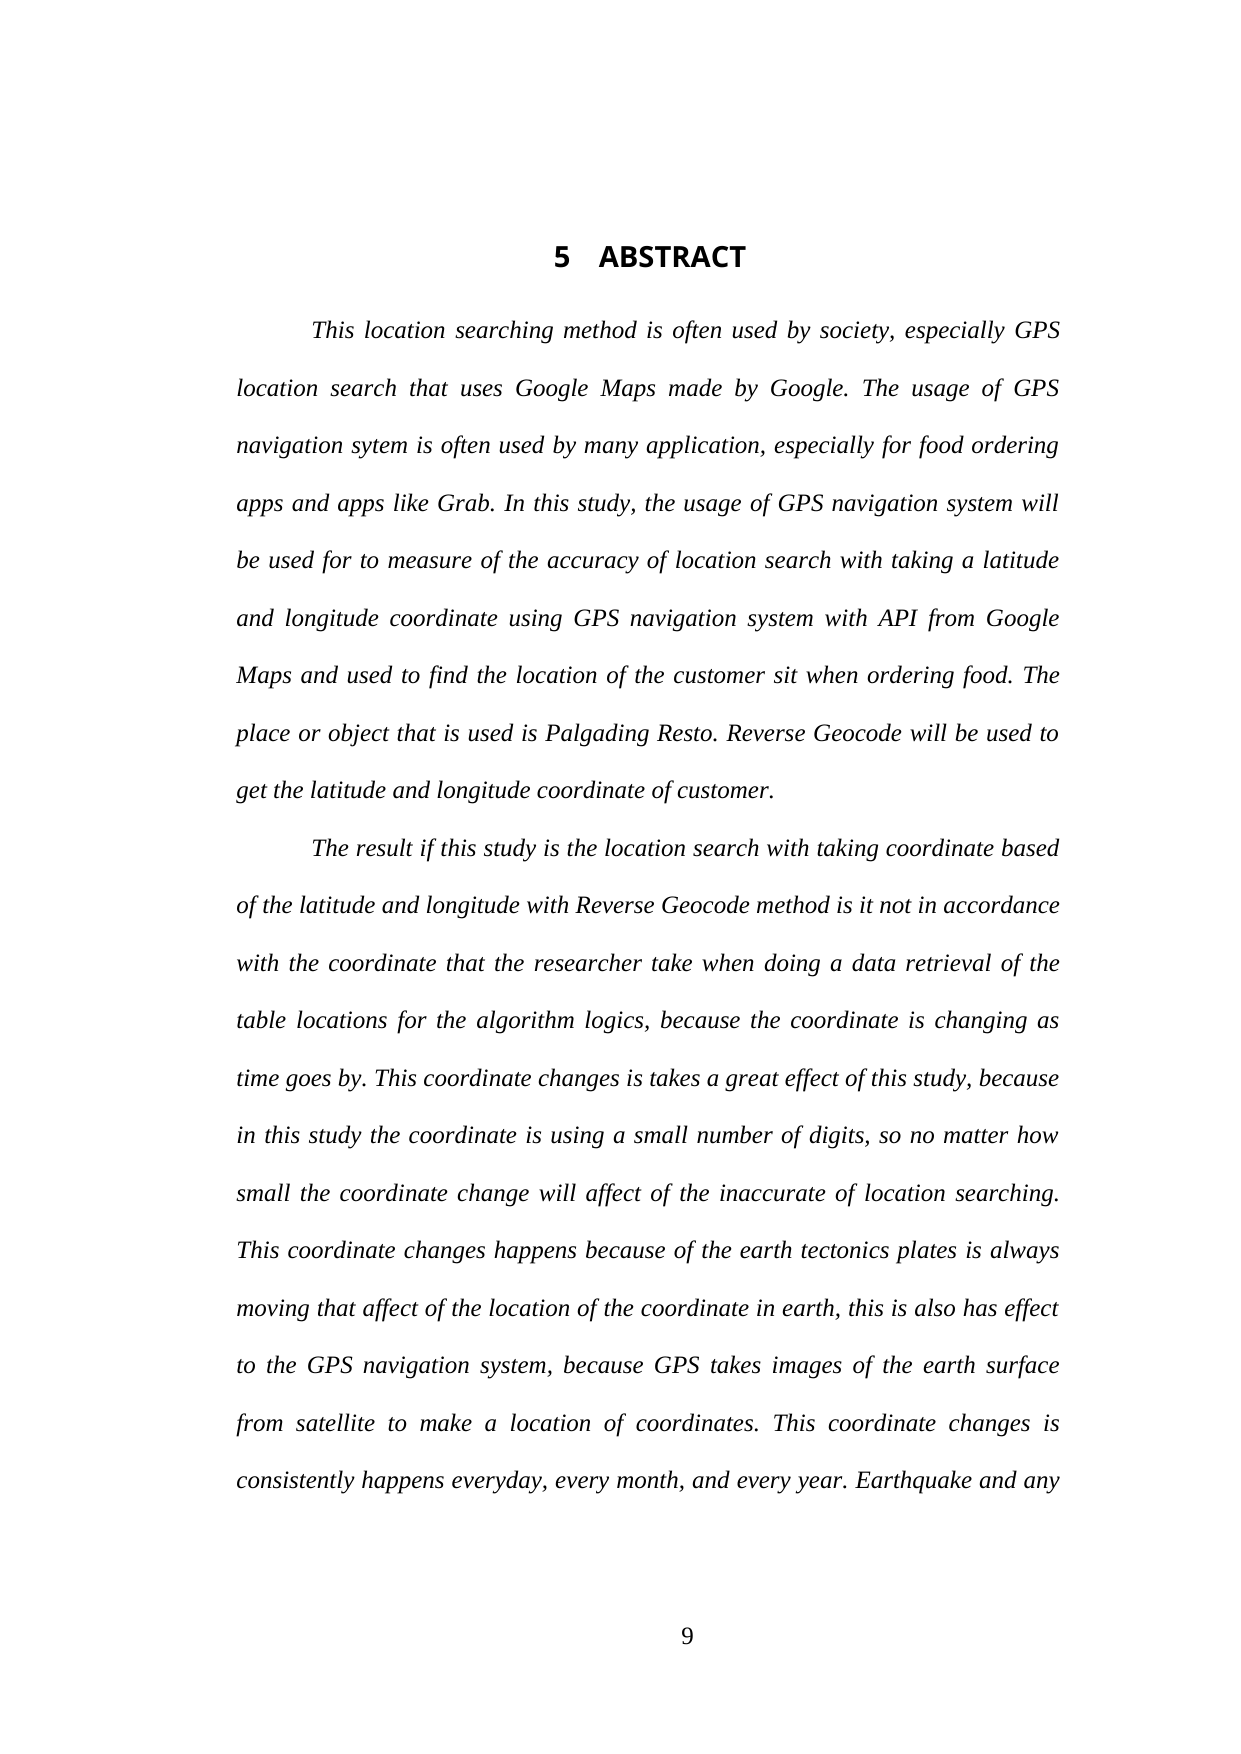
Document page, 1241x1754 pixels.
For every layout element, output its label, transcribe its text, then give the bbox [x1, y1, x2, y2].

text This location searching method is often used by society, especially GPS location search that uses Google Maps made by Google. The usage of GPS navigation sytem is often used by many application, especially for food ordering apps and apps like Grab. In this study, the usage of GPS navigation system will be used for to measure of the accuracy of location search with taking a latitude and longitude coordinate using GPS navigation system with API from Google Maps and used to find the location of the customer sit when ordering food. The place or object that is used is Palgading Resto. Reverse Geocode will be used to get the latitude and longitude coordinate of customer. [236, 316, 1063, 804]
subtitle ABSTRACT [236, 236, 1063, 276]
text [236, 833, 1063, 1494]
